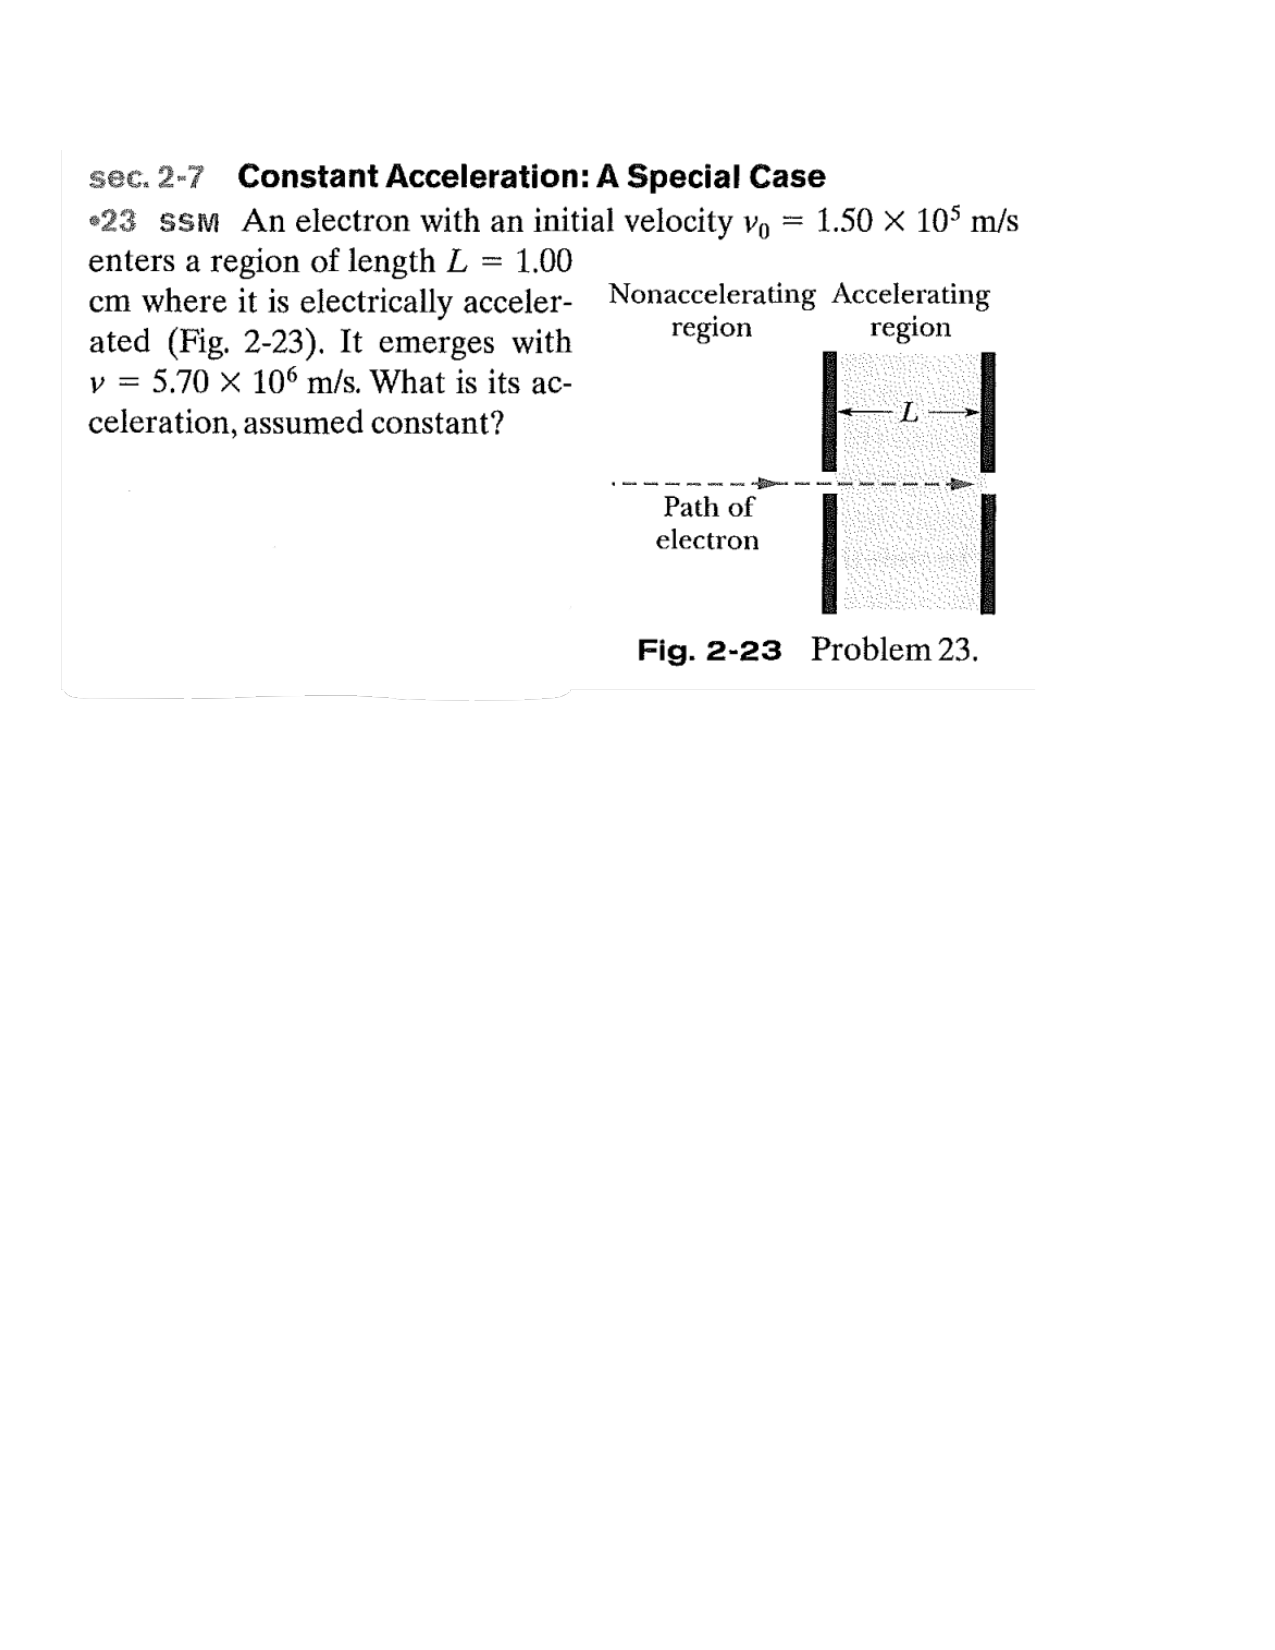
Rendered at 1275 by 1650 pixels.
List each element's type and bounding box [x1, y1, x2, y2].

picture [60, 150, 1035, 702]
